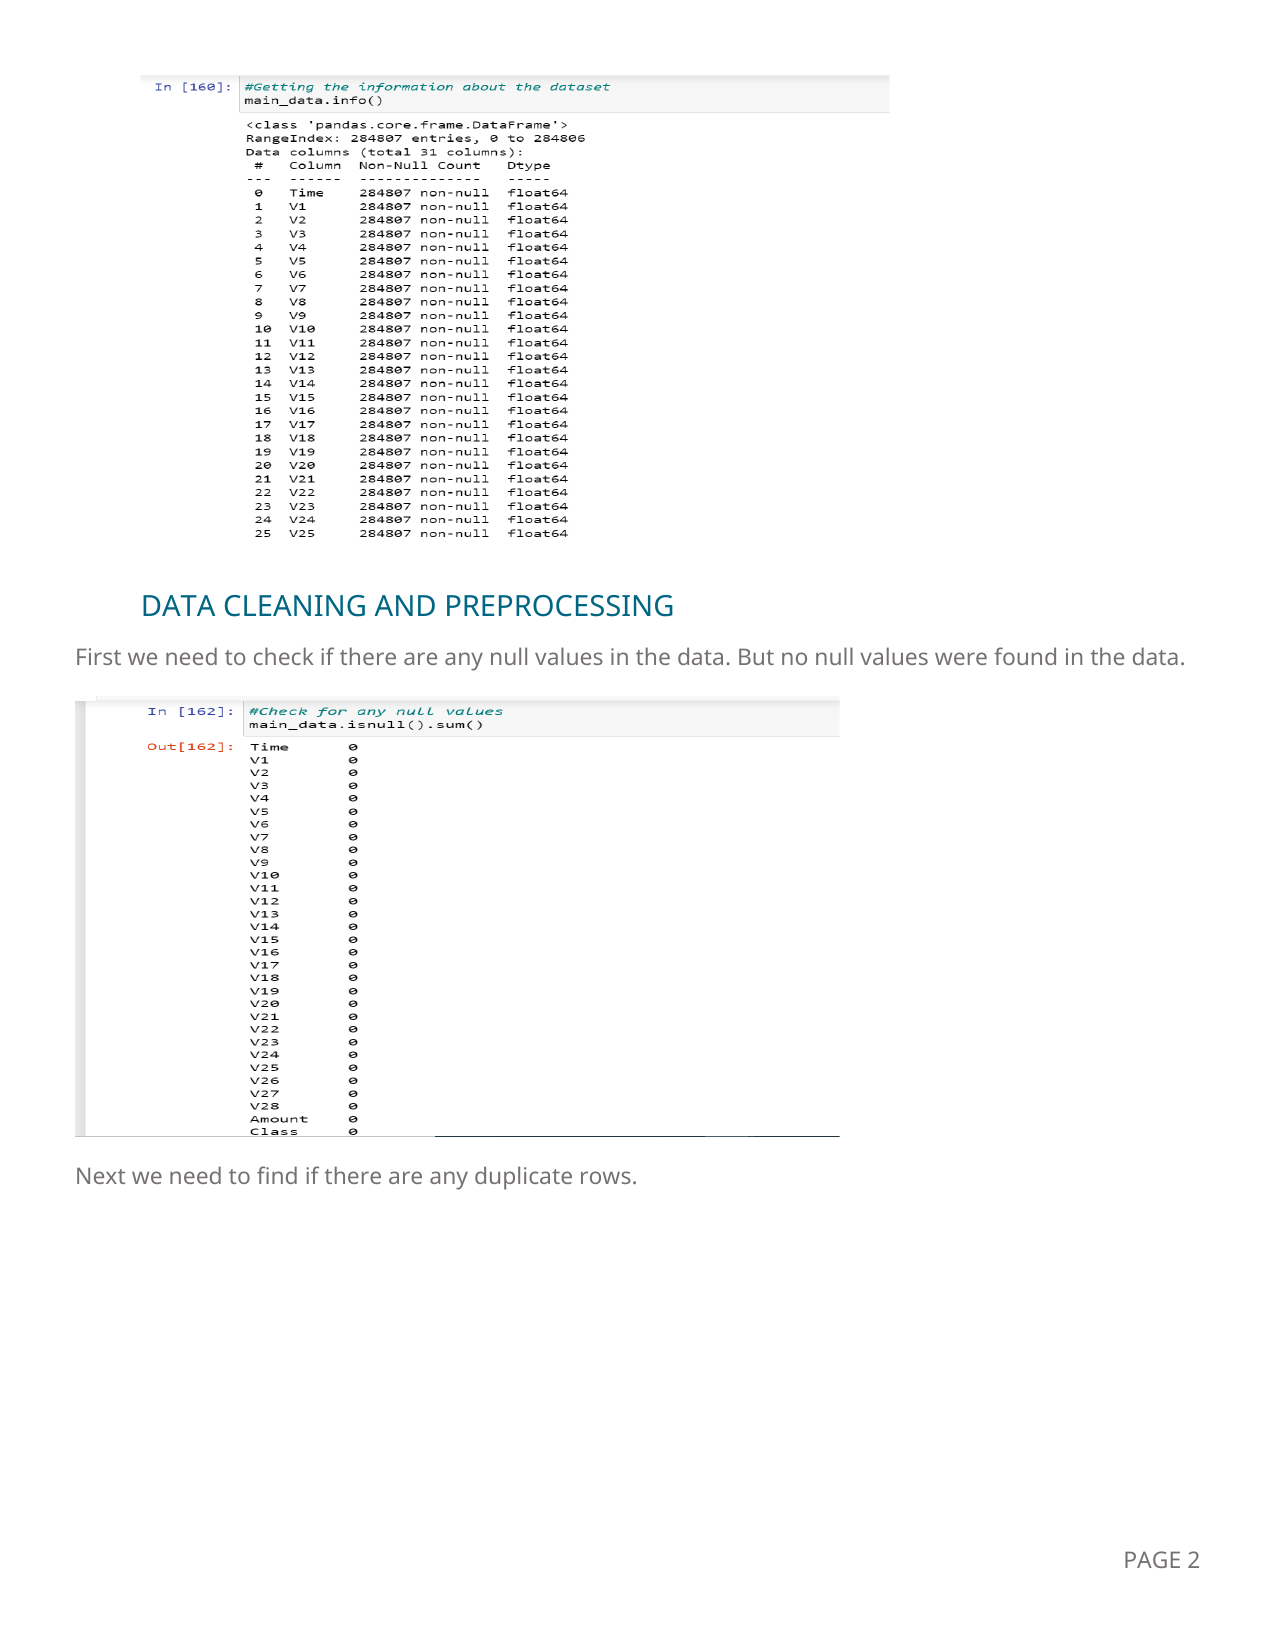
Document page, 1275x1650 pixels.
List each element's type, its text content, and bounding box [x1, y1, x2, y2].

subtitle Data Cleaning and preprocessing [141, 585, 1200, 625]
picture [140, 75, 890, 537]
text Next we need to find if there are any duplicate rows. [75, 1160, 1200, 1191]
picture [75, 696, 840, 1137]
text First we need to check if there are any null values in the data. But no null values were found in the data. [75, 641, 1200, 673]
